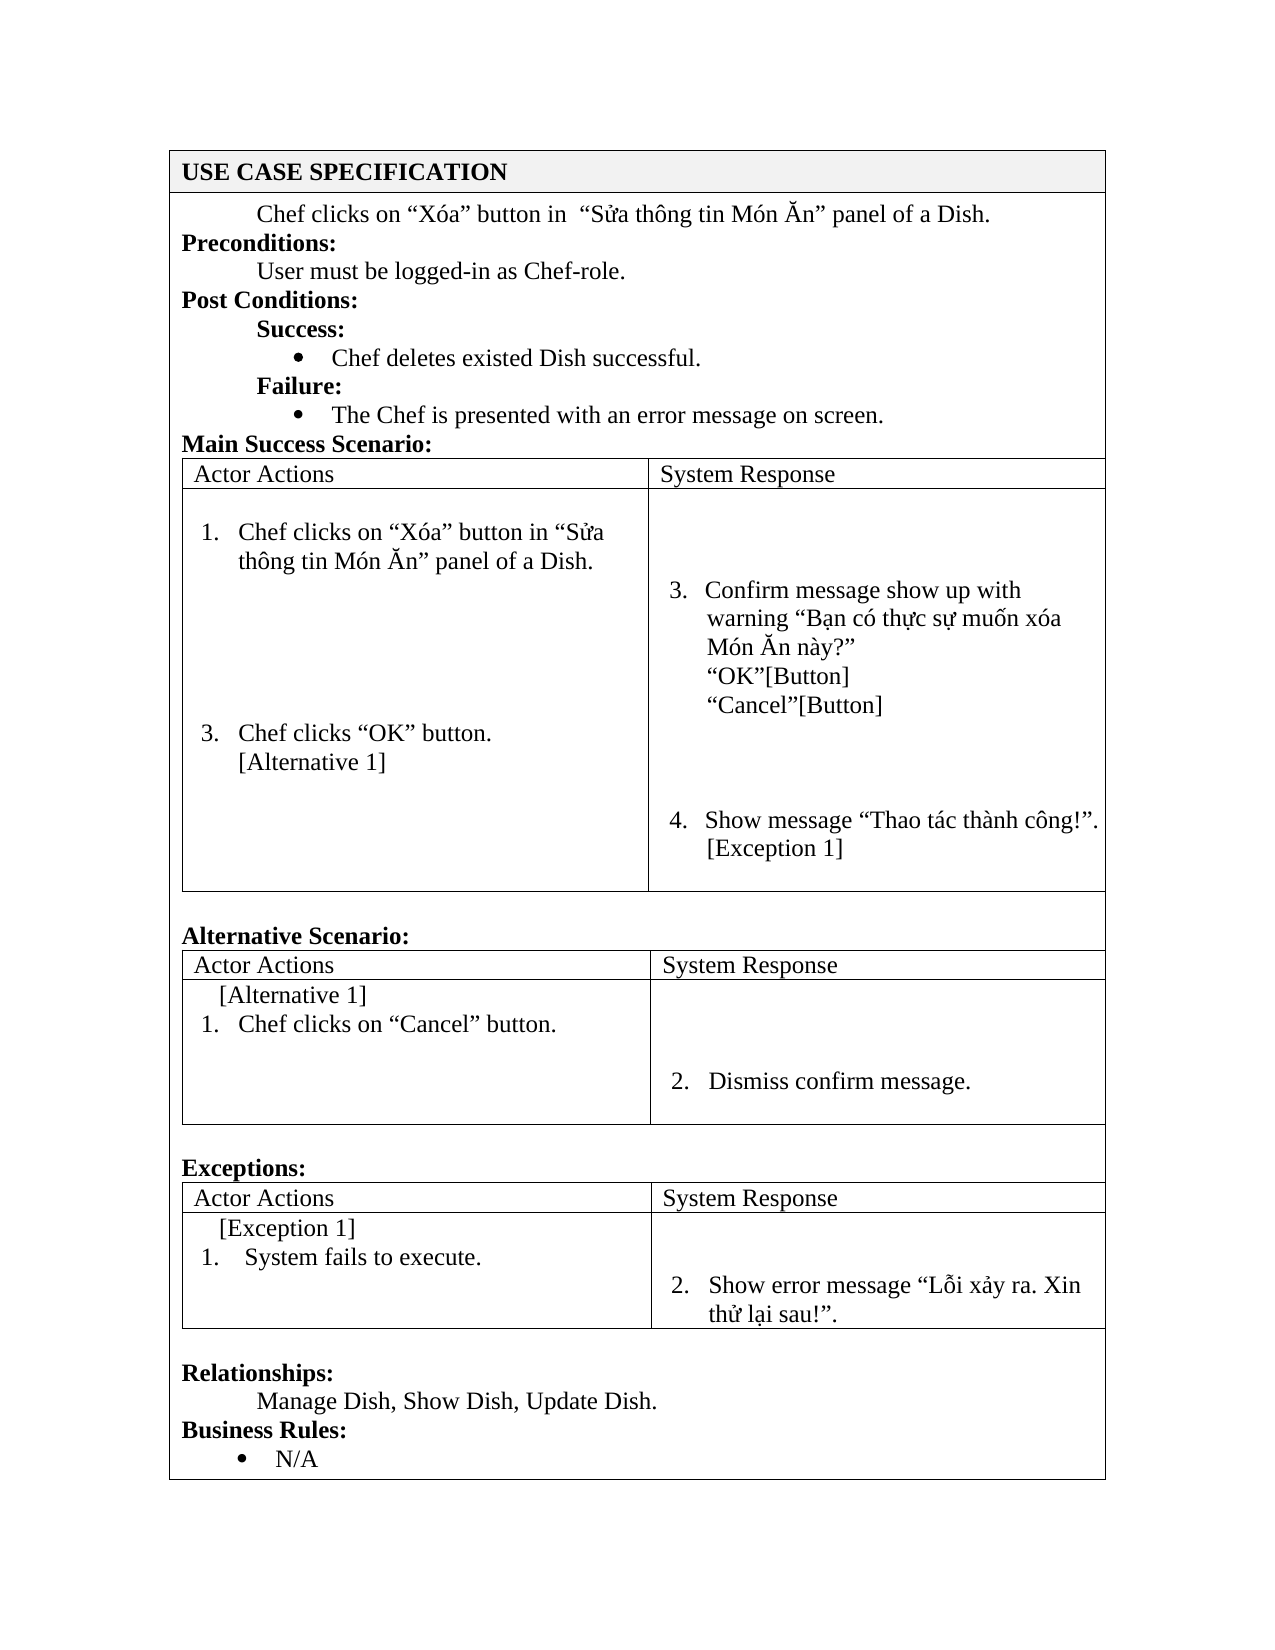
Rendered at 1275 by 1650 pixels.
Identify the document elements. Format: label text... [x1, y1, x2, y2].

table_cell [170, 193, 1105, 1479]
table_header USE CASE SPECIFICATION [170, 151, 1105, 192]
